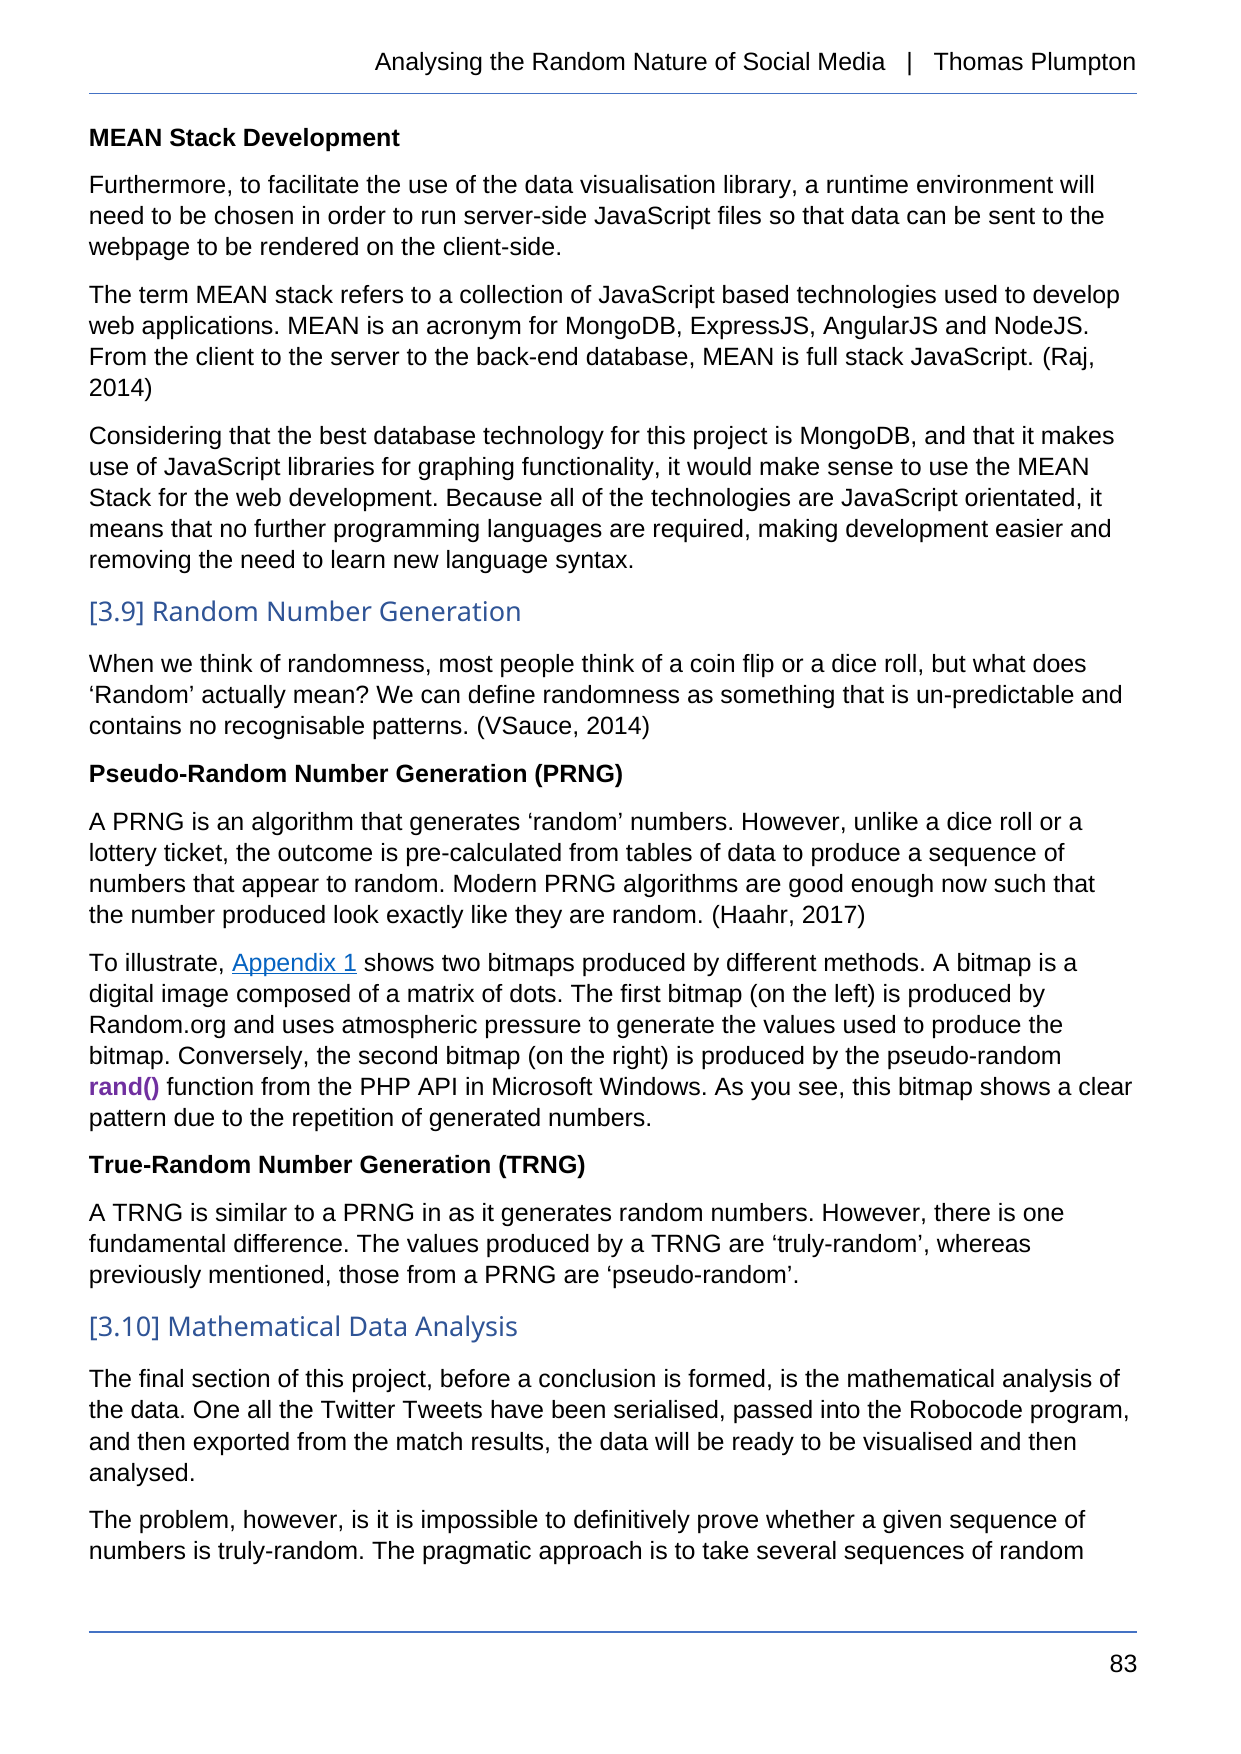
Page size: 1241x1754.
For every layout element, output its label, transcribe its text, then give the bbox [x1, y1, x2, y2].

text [89, 1505, 1137, 1565]
text A PRNG is an algorithm that generates ‘random’ numbers. However, unlike a dice roll or a lottery ticket, the outcome is pre-calculated from tables of data to produce a sequence of numbers that appear to random. Modern PRNG algorithms are good enough now such that the number produced look exactly like they are random. [89, 807, 1137, 928]
text When we think of randomness, most people think of a coin flip or a dice roll, but what does ‘Random’ actually mean? We can define randomness as something that is un-predictable and contains no recognisable patterns. [89, 649, 1137, 740]
text A TRNG is similar to a PRNG in as it generates random numbers. However, there is one fundamental difference. The values produced by a TRNG are ‘truly-random’, whereas previously mentioned, those from a PRNG are ‘pseudo-random’. [89, 1198, 1137, 1289]
text The term MEAN stack refers to a collection of JavaScript based technologies used to develop web applications. MEAN is an acronym for MongoDB, ExpressJS, AngularJS and NodeJS. From the client to the server to the back-end database, MEAN is full stack JavaScript. [89, 280, 1137, 402]
text The final section of this project, before a conclusion is formed, is the mathematical analysis of the data. One all the Twitter Tweets have been serialised, passed into the Robocode program, and then exported from the match results, the data will be ready to be visualised and then analysed. [89, 1364, 1137, 1486]
text Furthermore, to facilitate the use of the data visualisation library, a runtime environment will need to be chosen in order to run server-side JavaScript files so that data can be sent to the webpage to be rendered on the client-side. [89, 170, 1137, 261]
text Pseudo-Random Number Generation (PRNG) [89, 759, 1137, 788]
text MEAN Stack Development [89, 122, 1137, 151]
text To illustrate, Appendix 1 shows two bitmaps produced by different methods. A bitmap is a digital image composed of a matrix of dots. The first bitmap (on the left) is produced by Random.org and uses atmospheric pressure to generate the values used to produce the bitmap. Conversely, the second bitmap (on the right) is produced by the pseudo-random rand() function from the PHP API in Microsoft Windows. As you see, this bitmap shows a clear pattern due to the repetition of generated numbers. [89, 947, 1137, 1131]
text [3.9] Random Number Generation [89, 593, 1137, 629]
text True-Random Number Generation (TRNG) [89, 1150, 1137, 1179]
text Considering that the best database technology for this project is MongoDB, and that it makes use of JavaScript libraries for graphing functionality, it would make sense to use the MEAN Stack for the web development. Because all of the technologies are JavaScript orientated, it means that no further programming languages are required, making development easier and removing the need to learn new language syntax. [89, 421, 1137, 574]
text [3.10] Mathematical Data Analysis [89, 1308, 1137, 1345]
